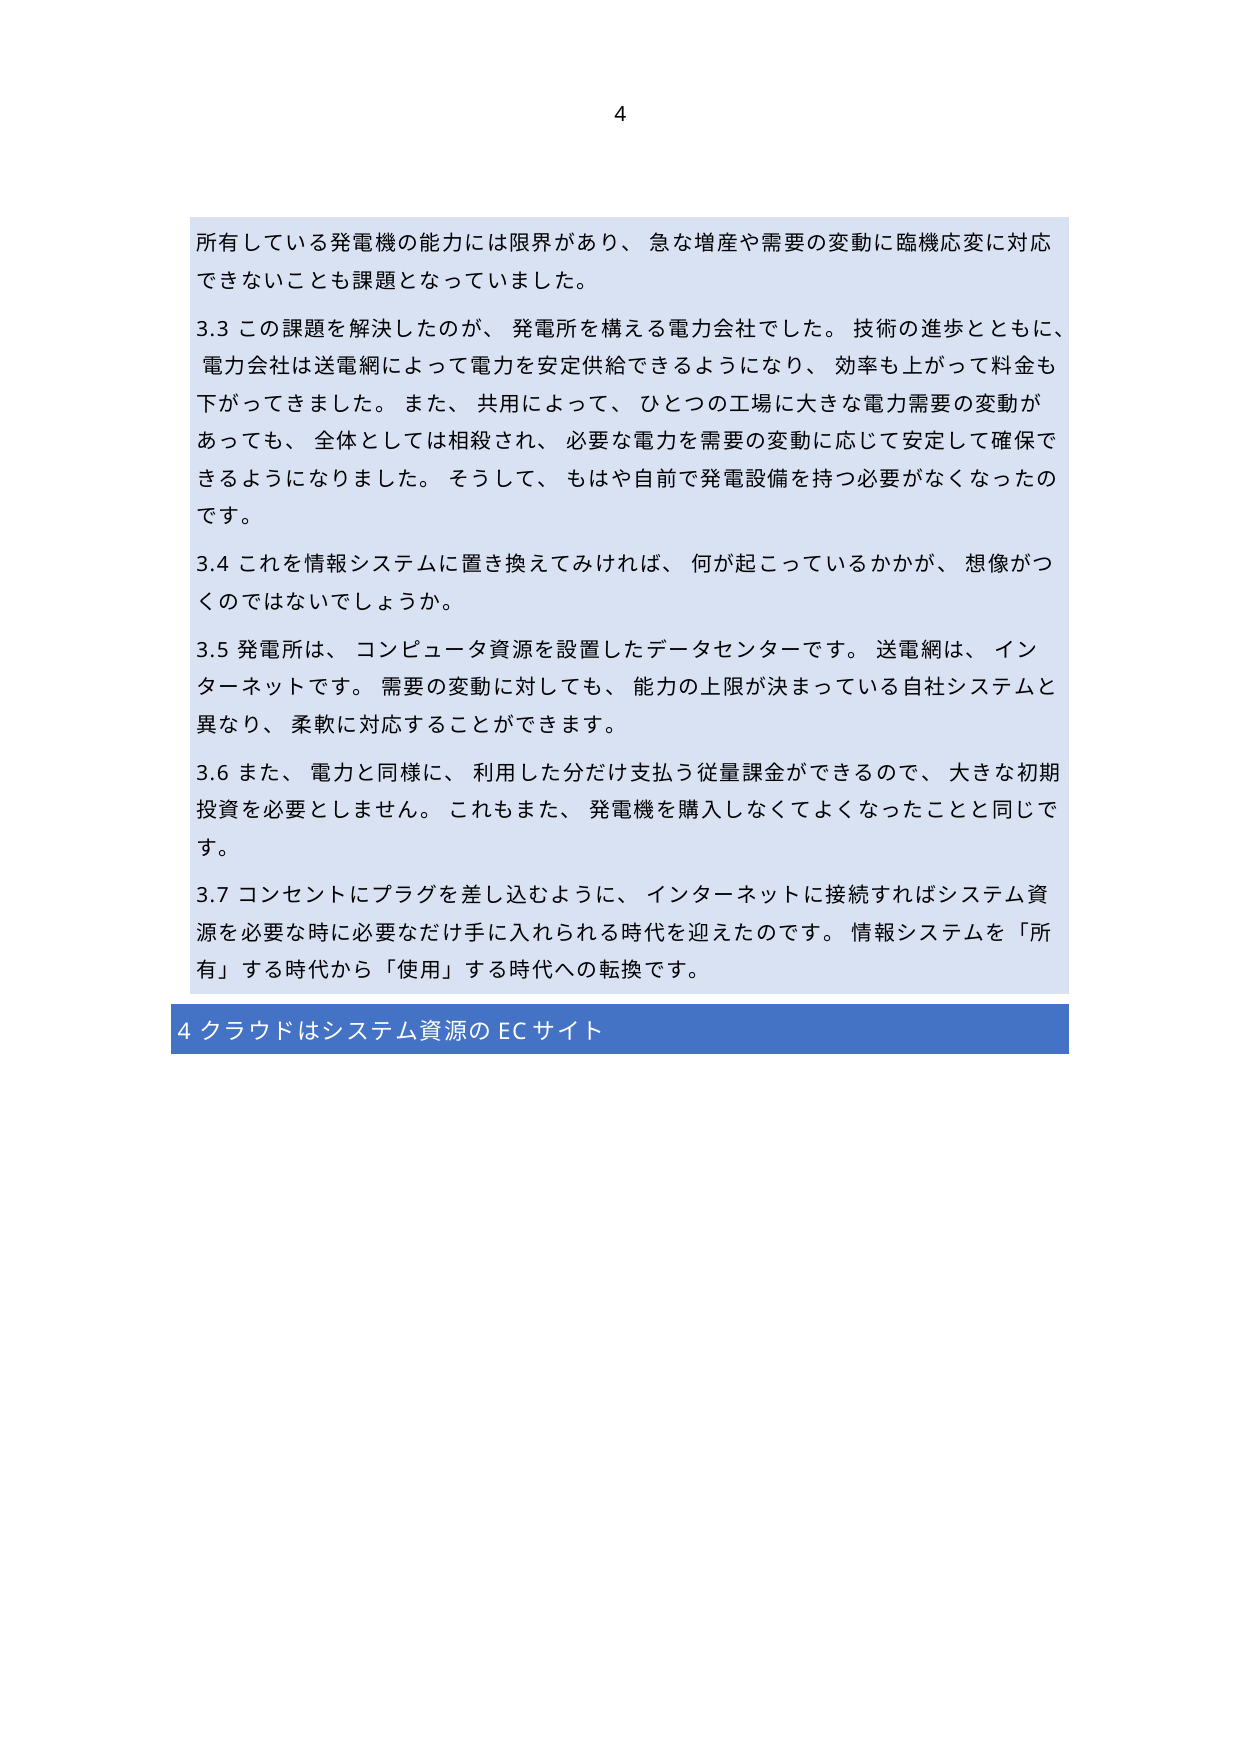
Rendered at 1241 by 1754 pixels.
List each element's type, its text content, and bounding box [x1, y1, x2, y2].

text コンセントにプラグを差し込むように、 インターネットに接続すればシステム資源を必要な時に必要なだけ手に入れられる時代を迎えたのです。 情報システムを「所有」する時代から「使用」する時代への転換です。 [196, 869, 1063, 988]
text 発電所は、 コンピュータ資源を設置したデータセンターです。 送電網は、 インターネットです。 需要の変動に対しても、 能力の上限が決まっている自社システムと異なり、 柔軟に対応することができます。 [196, 623, 1063, 742]
text この課題を解決したのが、 発電所を構える電力会社でした。 技術の進歩とともに、 電力会社は送電網によって電力を安定供給できるようになり、 効率も上がって料金も下がってきました。 また、 共用によって、 ひとつの工場に大きな電力需要の変動があっても、 全体としては相殺され、 必要な電力を需要の変動に応じて安定して確保できるようになりました。 そうして、 もはや自前で発電設備を持つ必要がなくなったのです。 [196, 302, 1063, 533]
text また、 電力と同様に、 利用した分だけ支払う従量課金ができるので、 大きな初期投資を必要としません。 これもまた、 発電機を購入しなくてよくなったことと同じです。 [196, 746, 1063, 865]
text クラウドはシステム資源のECサイト [177, 1011, 1063, 1048]
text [196, 223, 1063, 298]
text これを情報システムに置き換えてみければ、 何が起こっているかかが、 想像がつくのではないでしょうか。 [196, 538, 1063, 619]
